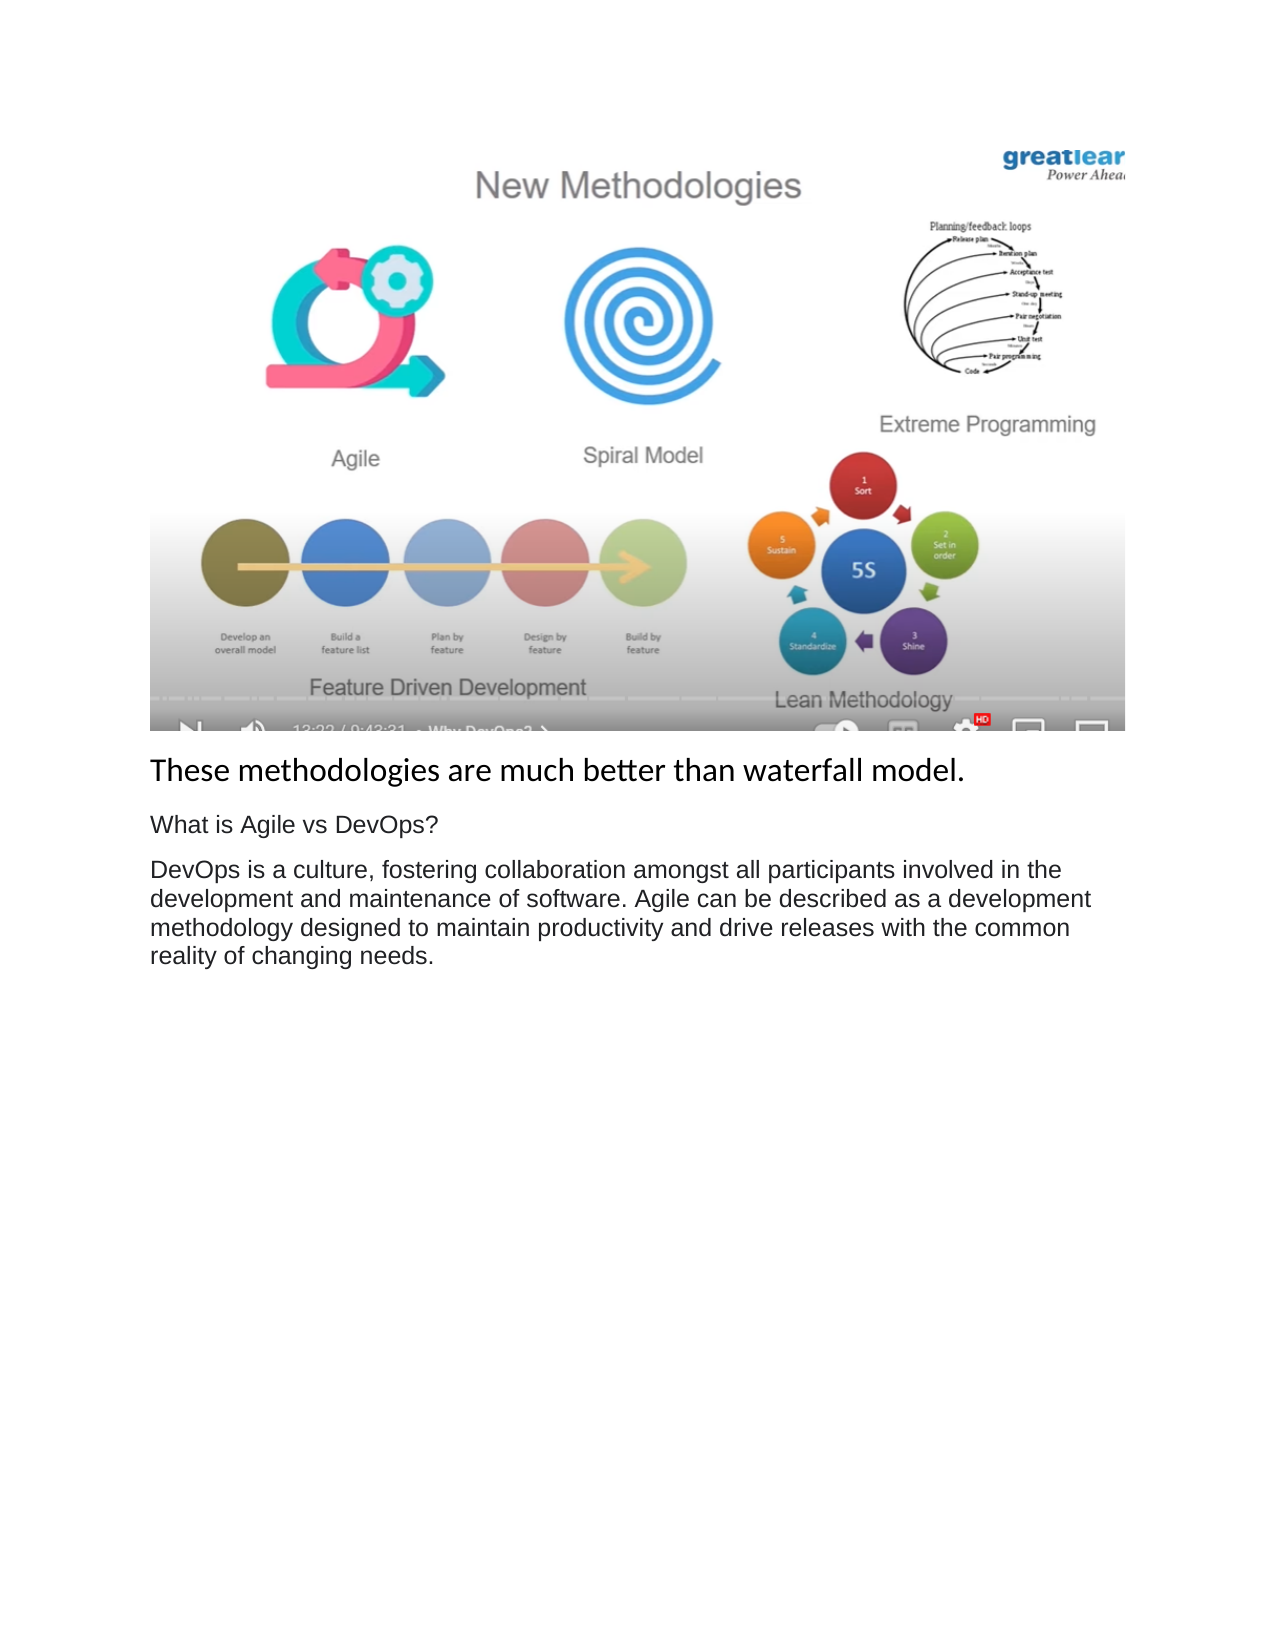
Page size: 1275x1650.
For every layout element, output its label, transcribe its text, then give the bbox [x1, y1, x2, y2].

text What is Agile vs DevOps? [150, 810, 1125, 838]
text These methodologies are much better than waterfall model. [150, 749, 1125, 790]
text DevOps is a culture, fostering collaboration amongst all participants involved in the development and maintenance of software. Agile can be described as a development methodology designed to maintain productivity and drive releases with the common reality of changing needs. [150, 855, 1125, 970]
